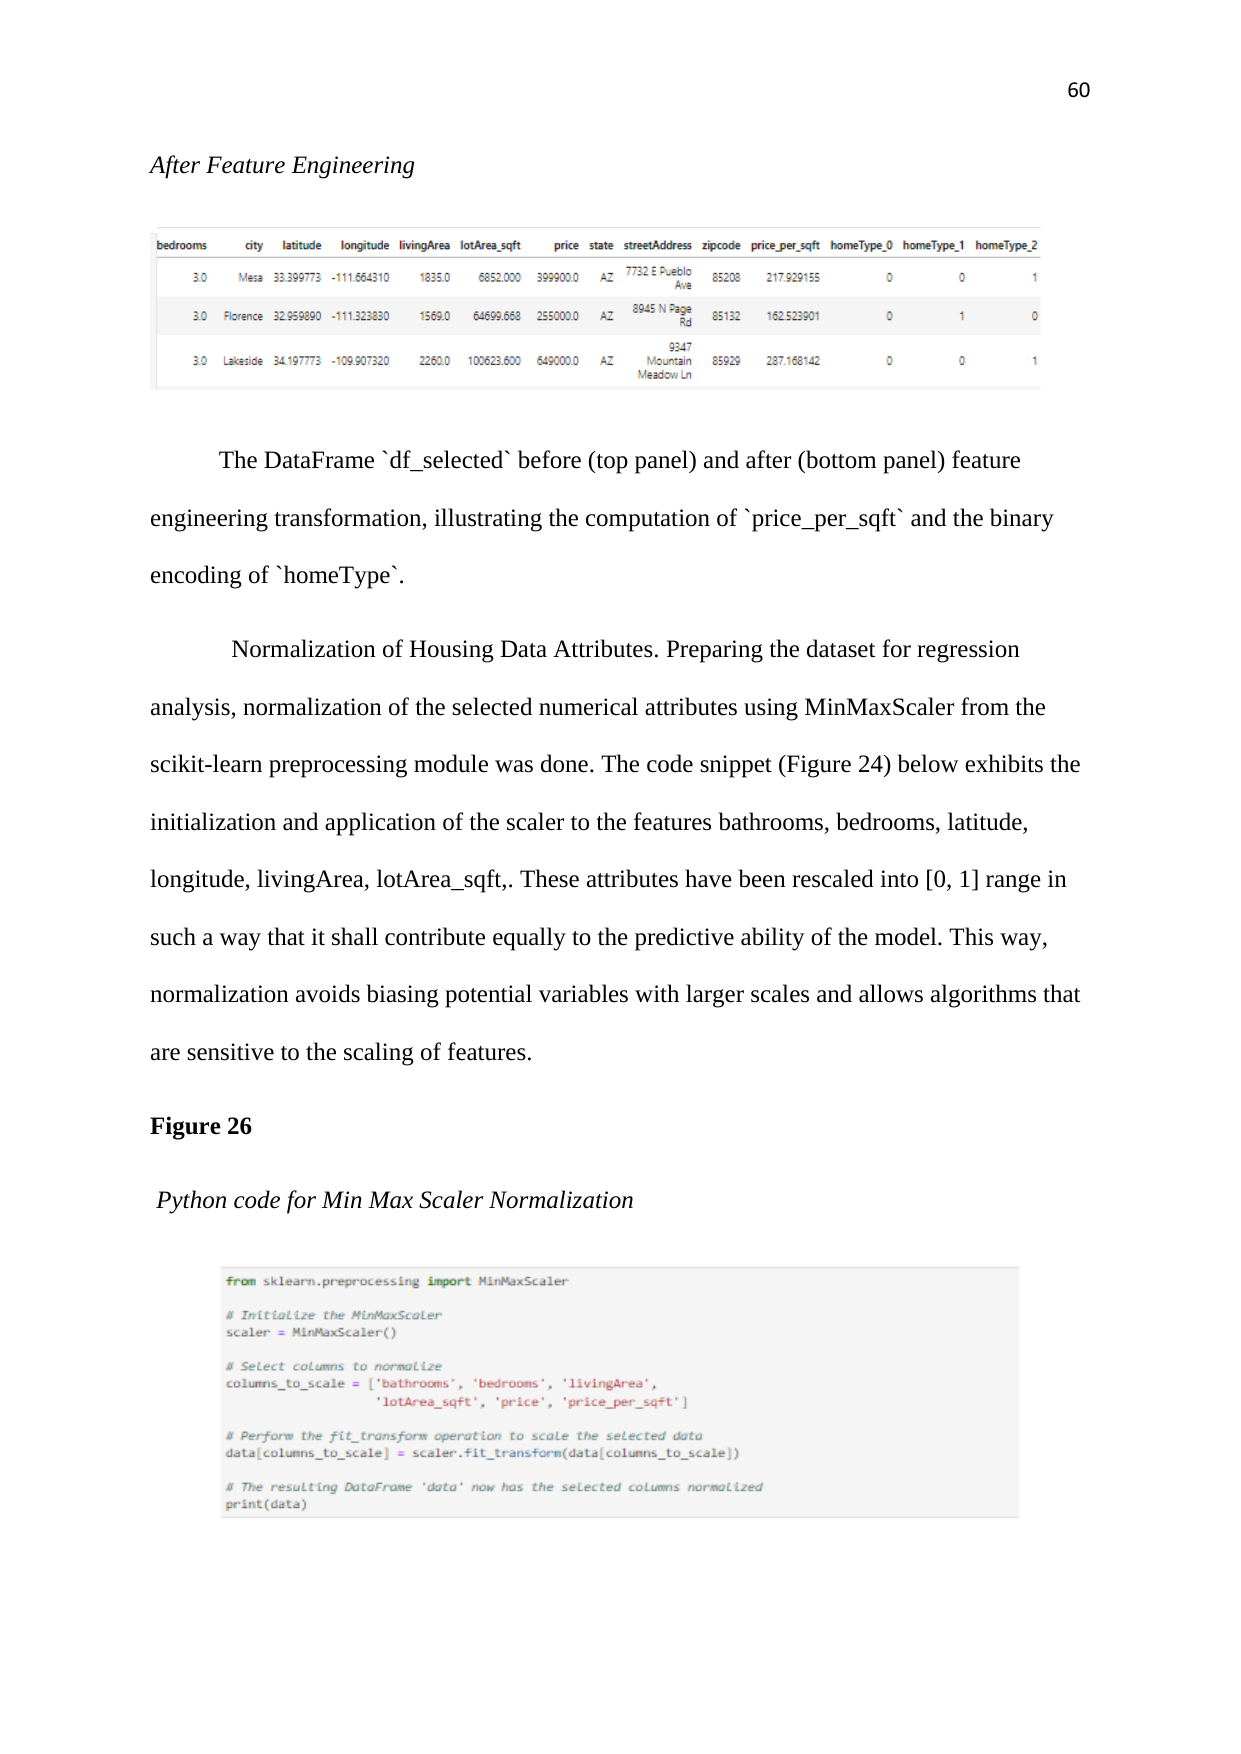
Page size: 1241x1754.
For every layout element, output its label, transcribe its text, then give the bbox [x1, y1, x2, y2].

text Normalization of Housing Data Attributes. Preparing the dataset for regression analysis, normalization of the selected numerical attributes using MinMaxScaler from the scikit-learn preprocessing module was done. The code snippet (Figure 24) below exhibits the initialization and application of the scaler to the features bathrooms, bedrooms, latitude, longitude, livingArea, lotArea_sqft,. These attributes have been rescaled into [0, 1] range in such a way that it shall contribute equally to the predictive ability of the model. This way, normalization avoids biasing potential variables with larger scales and allows algorithms that are sensitive to the scaling of features. [150, 634, 1090, 1066]
text Python code for Min Max Scaler Normalization [150, 1185, 1090, 1214]
text The DataFrame `df_selected` before (top panel) and after (bottom panel) feature engineering transformation, illustrating the computation of `price_per_sqft` and the binary encoding of `homeType`. [150, 445, 1090, 589]
picture [150, 227, 1048, 390]
text Figure 26 [150, 1111, 1090, 1140]
text After Feature Engineering [150, 150, 1090, 179]
picture [220, 1261, 1020, 1524]
